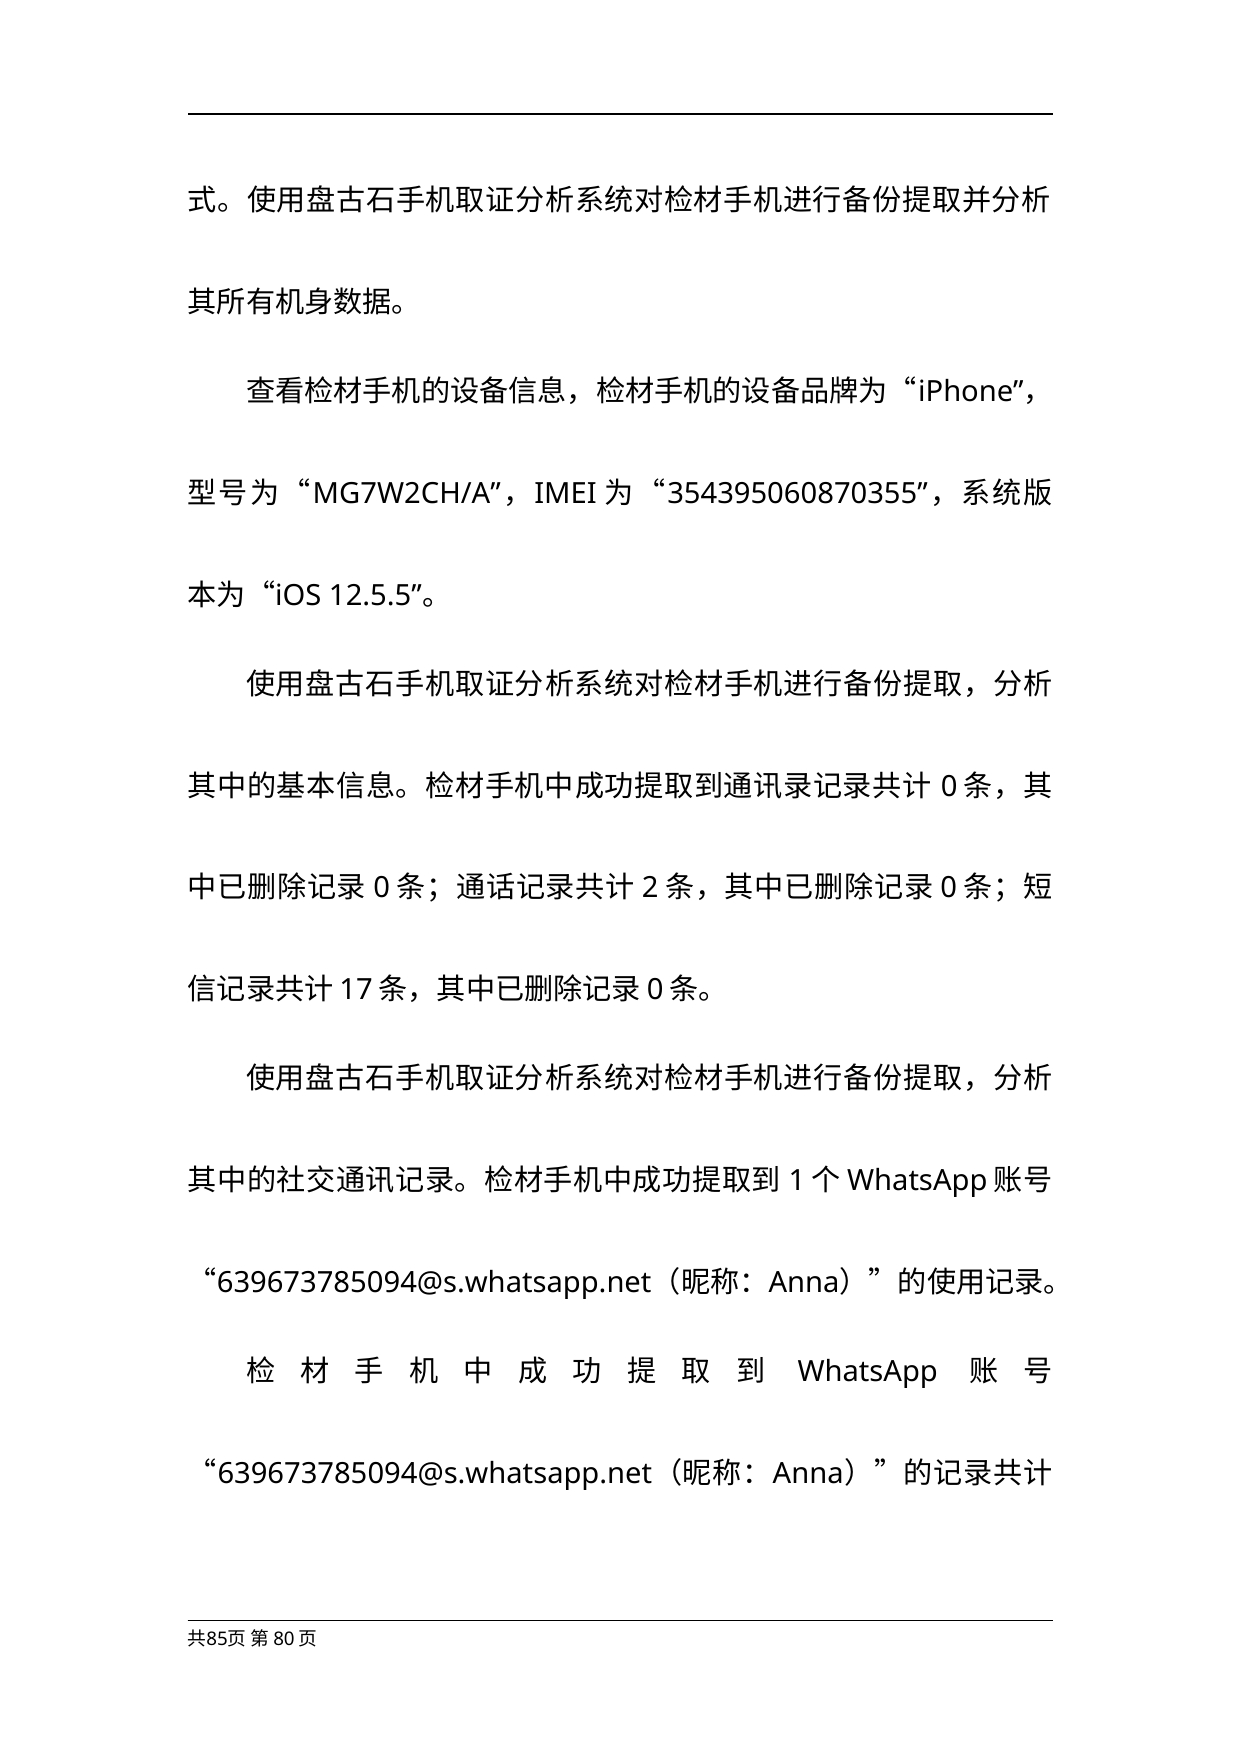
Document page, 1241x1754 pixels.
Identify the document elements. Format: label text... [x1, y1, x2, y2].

text 查看检材手机的设备信息，检材手机的设备品牌为“iPhone”，型号为“MG7W2CH/A”，IMEI为“354395060870355”，系统版本为“iOS 12.5.5”。 [187, 355, 1053, 626]
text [187, 1335, 1053, 1505]
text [187, 164, 1053, 334]
text 使用盘古石手机取证分析系统对检材手机进行备份提取，分析其中的社交通讯记录。检材手机中成功提取到1个WhatsApp账号“639673785094@s.whatsapp.net（昵称：Anna）”的使用记录。 [187, 1042, 1053, 1314]
text 使用盘古石手机取证分析系统对检材手机进行备份提取，分析其中的基本信息。检材手机中成功提取到通讯录记录共计0条，其中已删除记录0条；通话记录共计2条，其中已删除记录0条；短信记录共计17条，其中已删除记录0条。 [187, 648, 1053, 1021]
